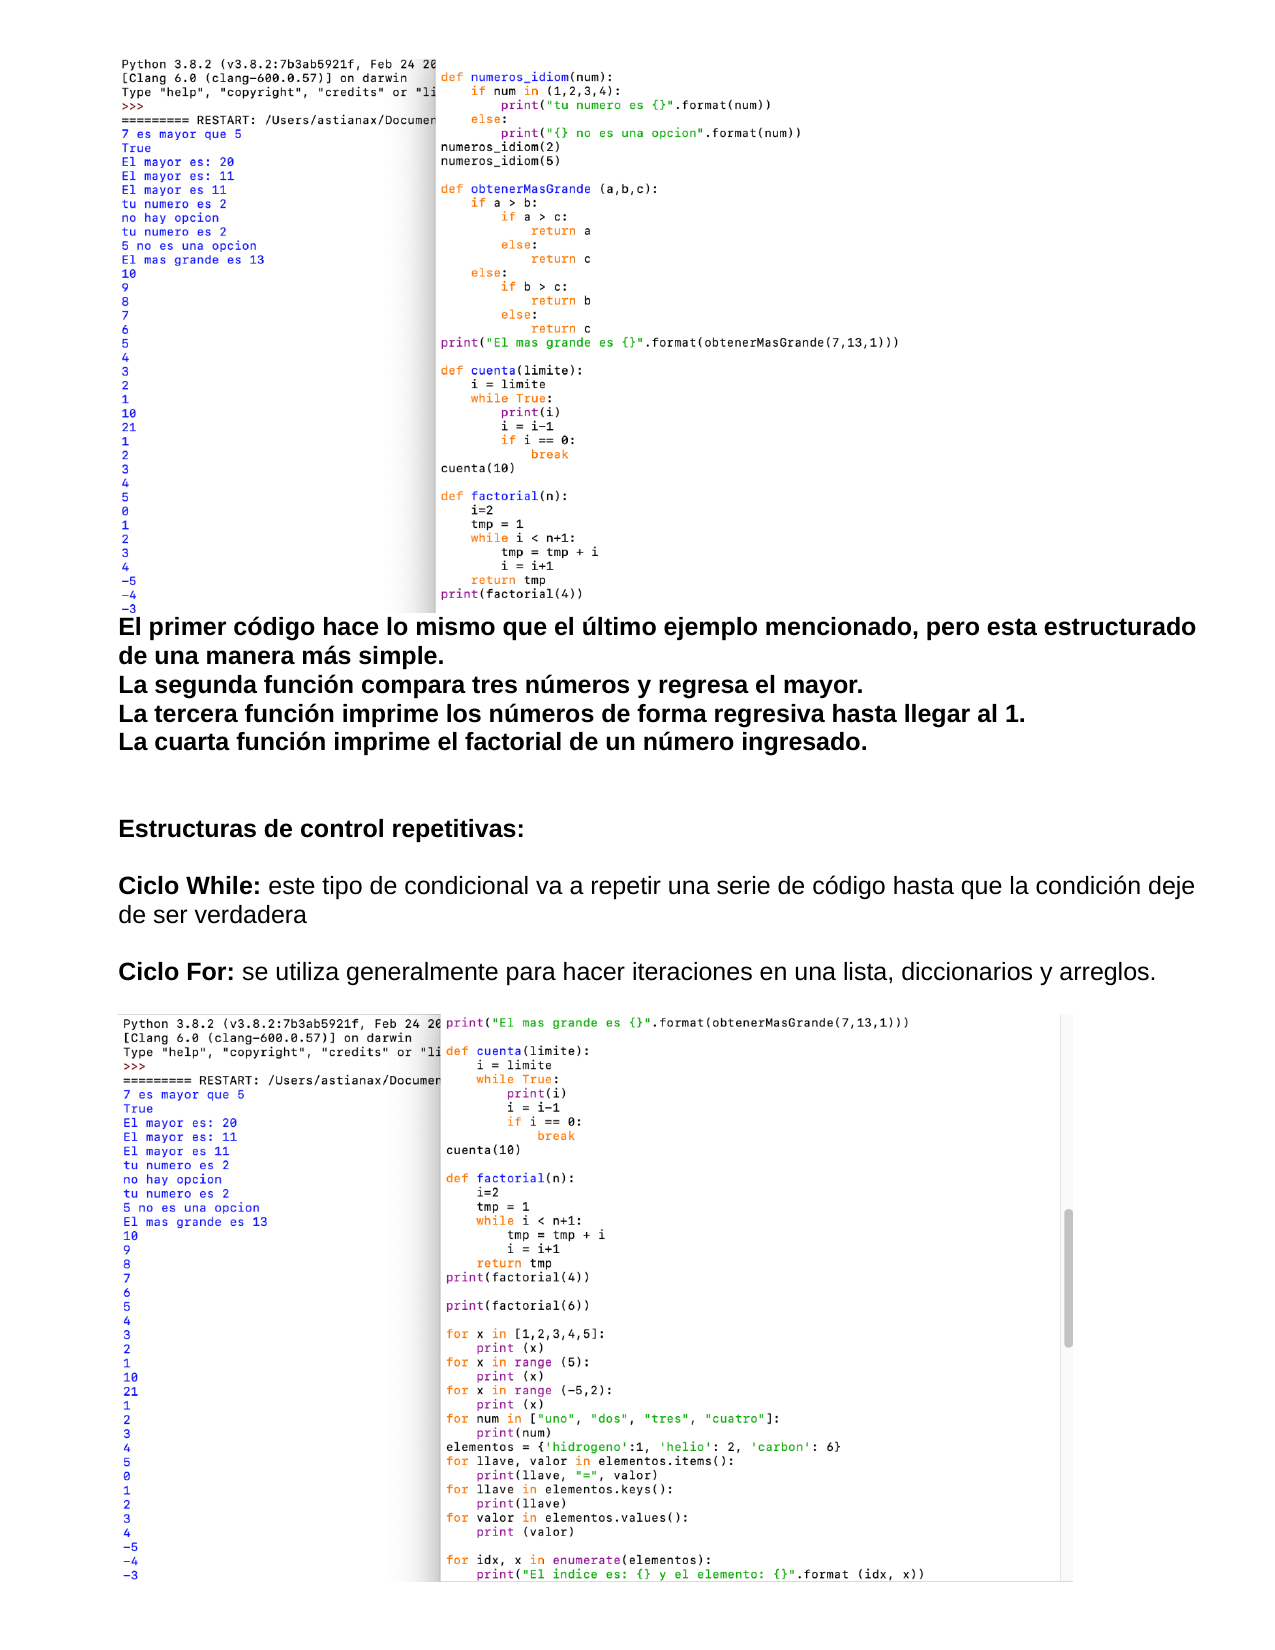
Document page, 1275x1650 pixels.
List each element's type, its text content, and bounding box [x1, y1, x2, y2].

text Ciclo For: se utiliza generalmente para hacer iteraciones en una lista, diccionarios y arreglos. [118, 957, 1205, 986]
text Estructuras de control repetitivas: [118, 813, 1205, 842]
text La segunda función compara tres números y regresa el mayor. [118, 670, 1205, 698]
picture [118, 1014, 1073, 1582]
picture [118, 59, 1045, 613]
text La tercera función imprime los números de forma regresiva hasta llegar al 1. [118, 698, 1205, 727]
text El primer código hace lo mismo que el último ejemplo mencionado, pero esta estructurado de una manera más simple. [118, 612, 1205, 670]
text Ciclo While: este tipo de condicional va a repetir una serie de código hasta que la condición deje de ser verdadera [118, 871, 1205, 928]
text La cuarta función imprime el factorial de un número ingresado. [118, 727, 1205, 756]
